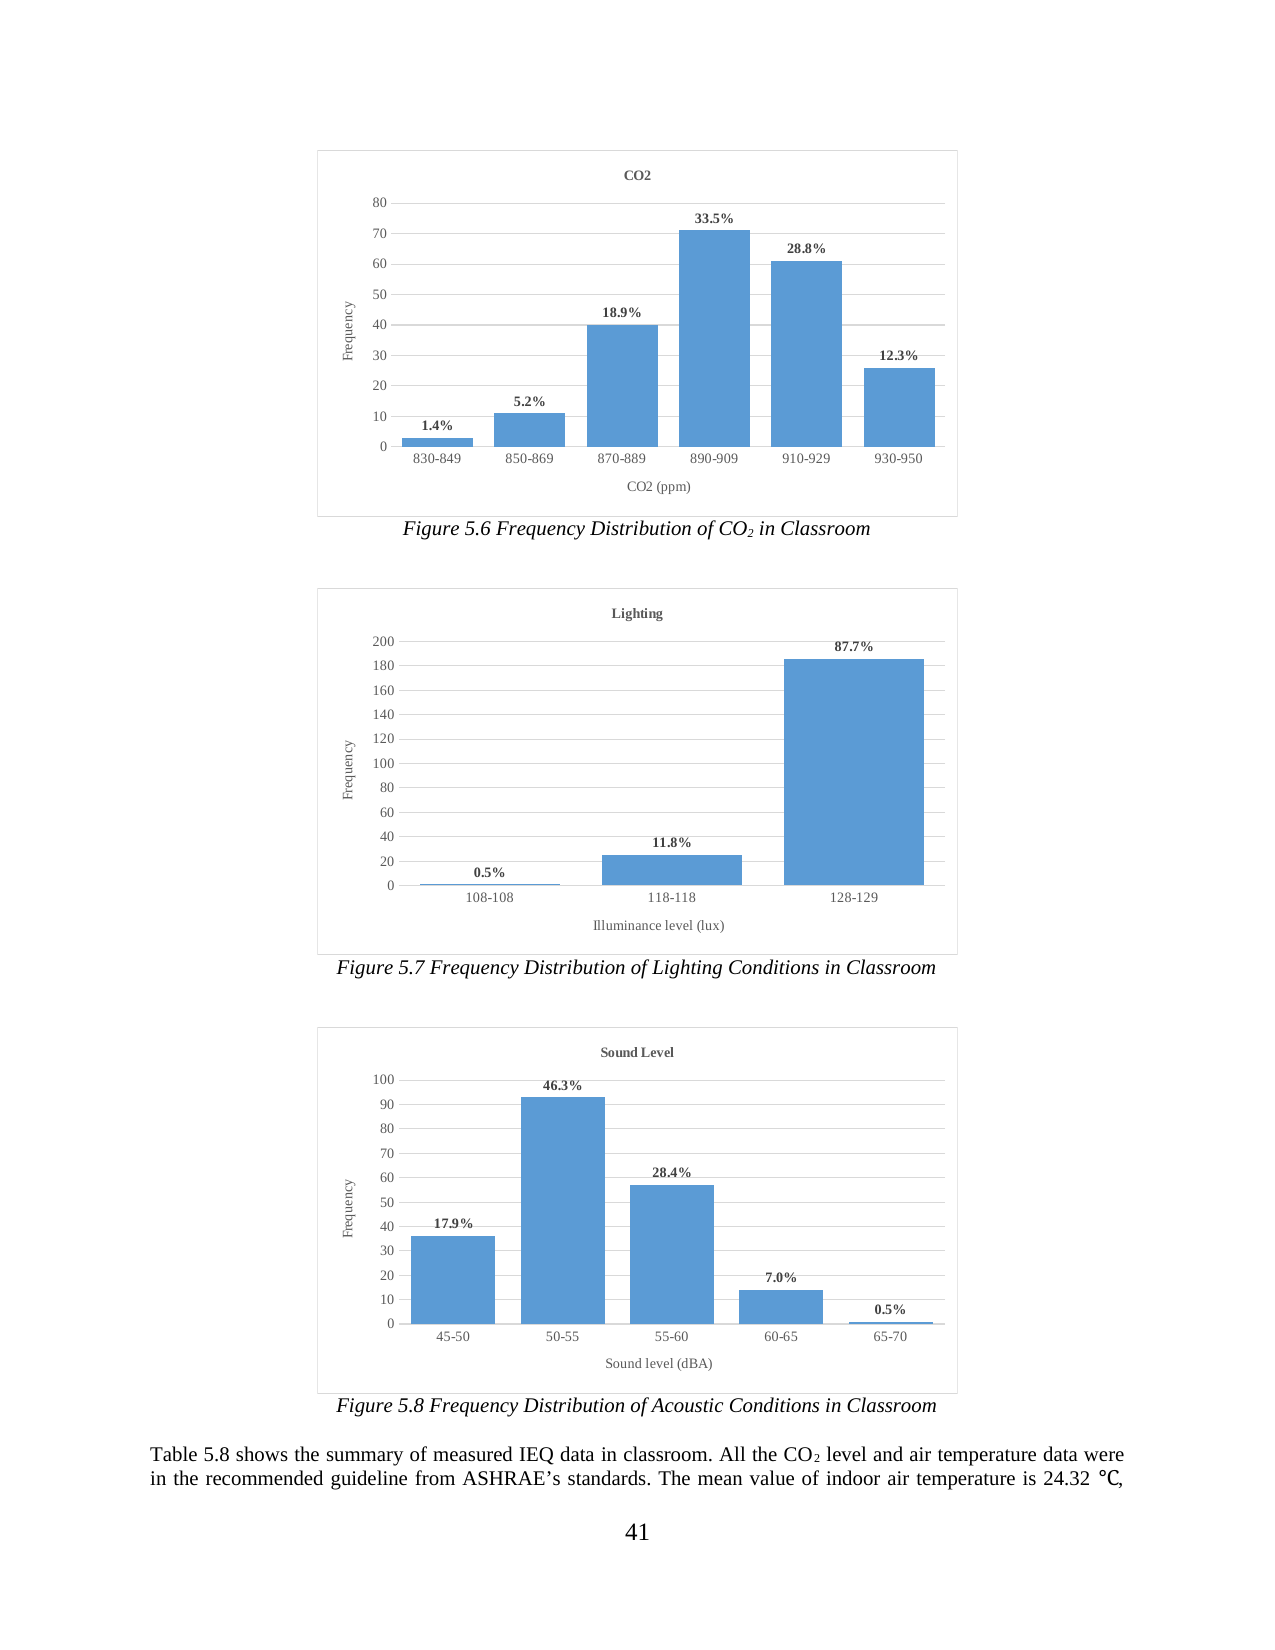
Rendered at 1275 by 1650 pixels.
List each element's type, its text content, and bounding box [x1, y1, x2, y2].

text Figure 5.6 Frequency Distribution of CO2 in Classroom [150, 516, 1125, 540]
text Figure 5.8 Frequency Distribution of Acoustic Conditions in Classroom [150, 1393, 1125, 1417]
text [150, 1442, 1125, 1490]
text Figure 5.7 Frequency Distribution of Lighting Conditions in Classroom [150, 955, 1125, 979]
